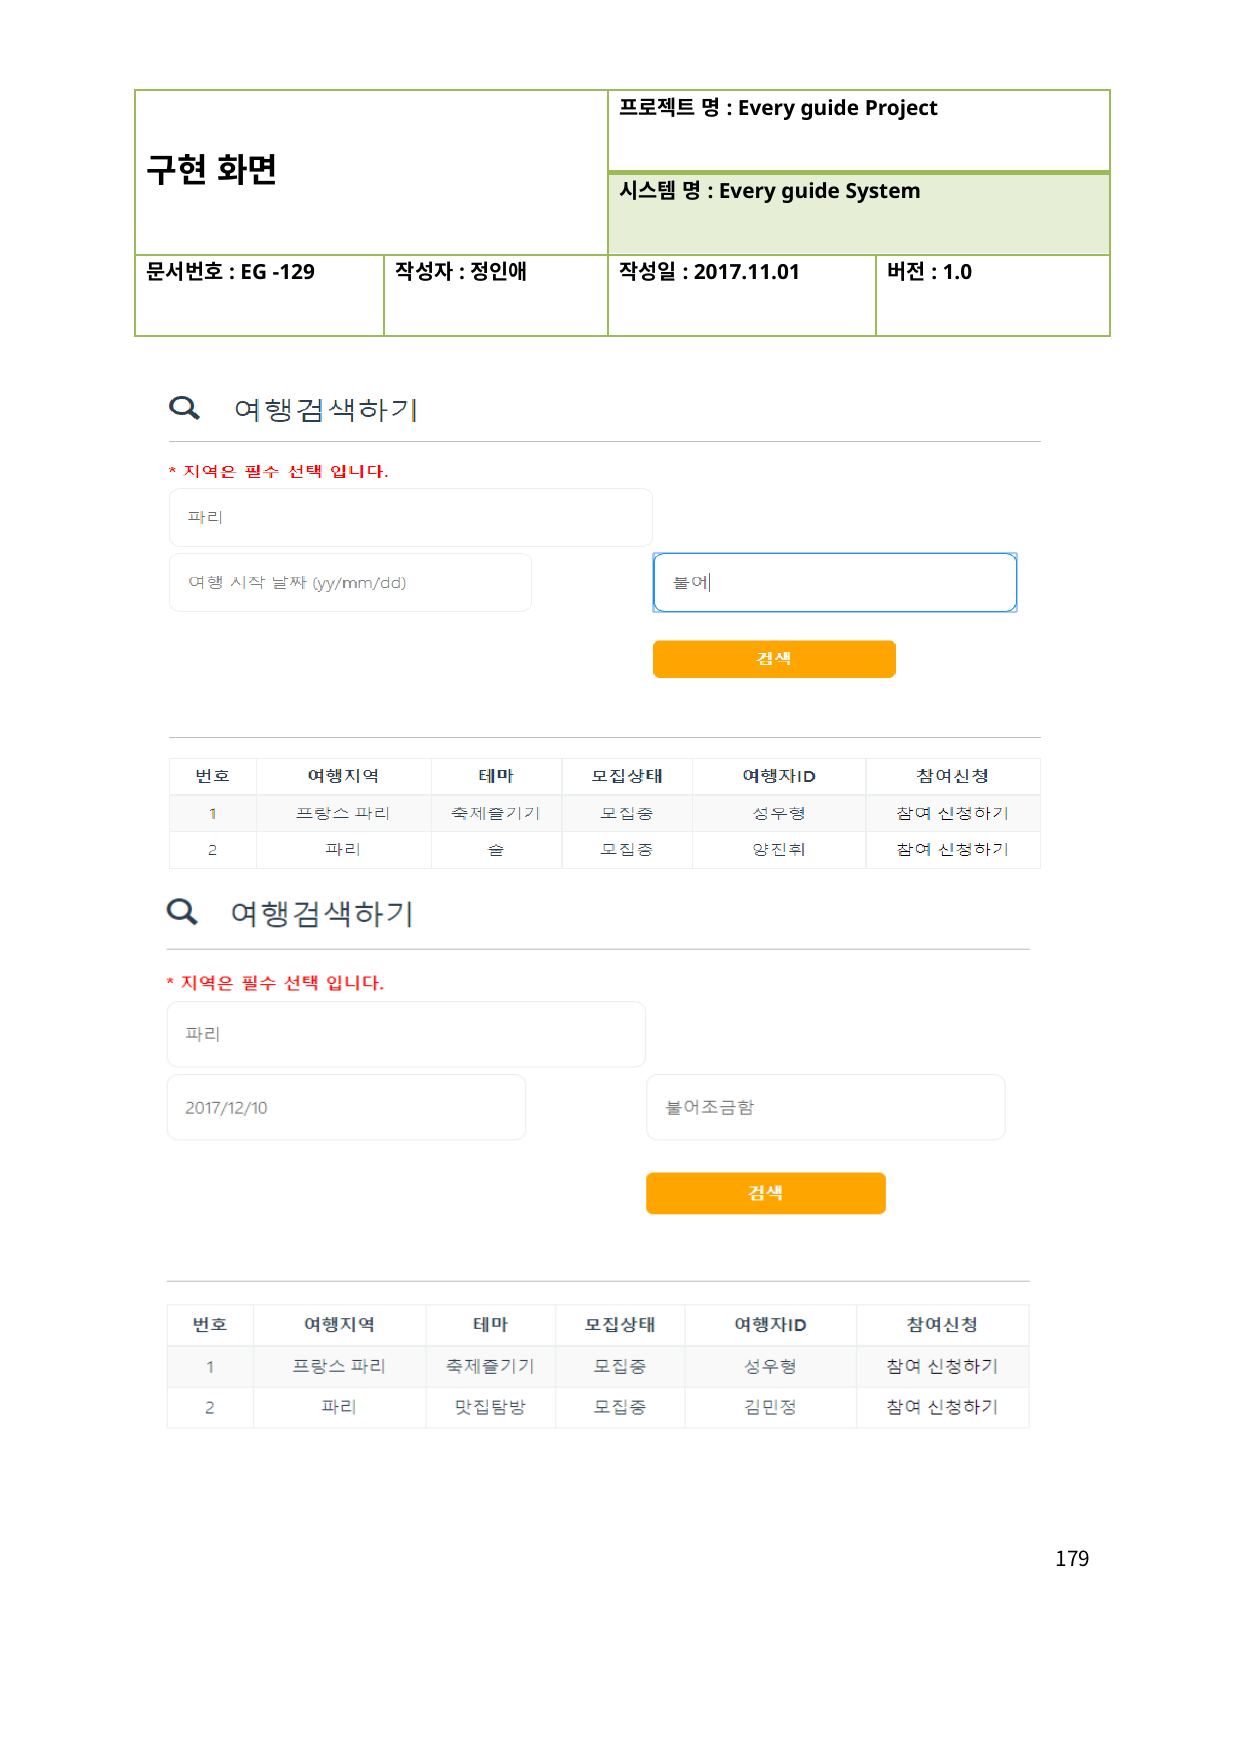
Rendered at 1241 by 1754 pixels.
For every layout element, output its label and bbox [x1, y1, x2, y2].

picture [150, 389, 1091, 1466]
